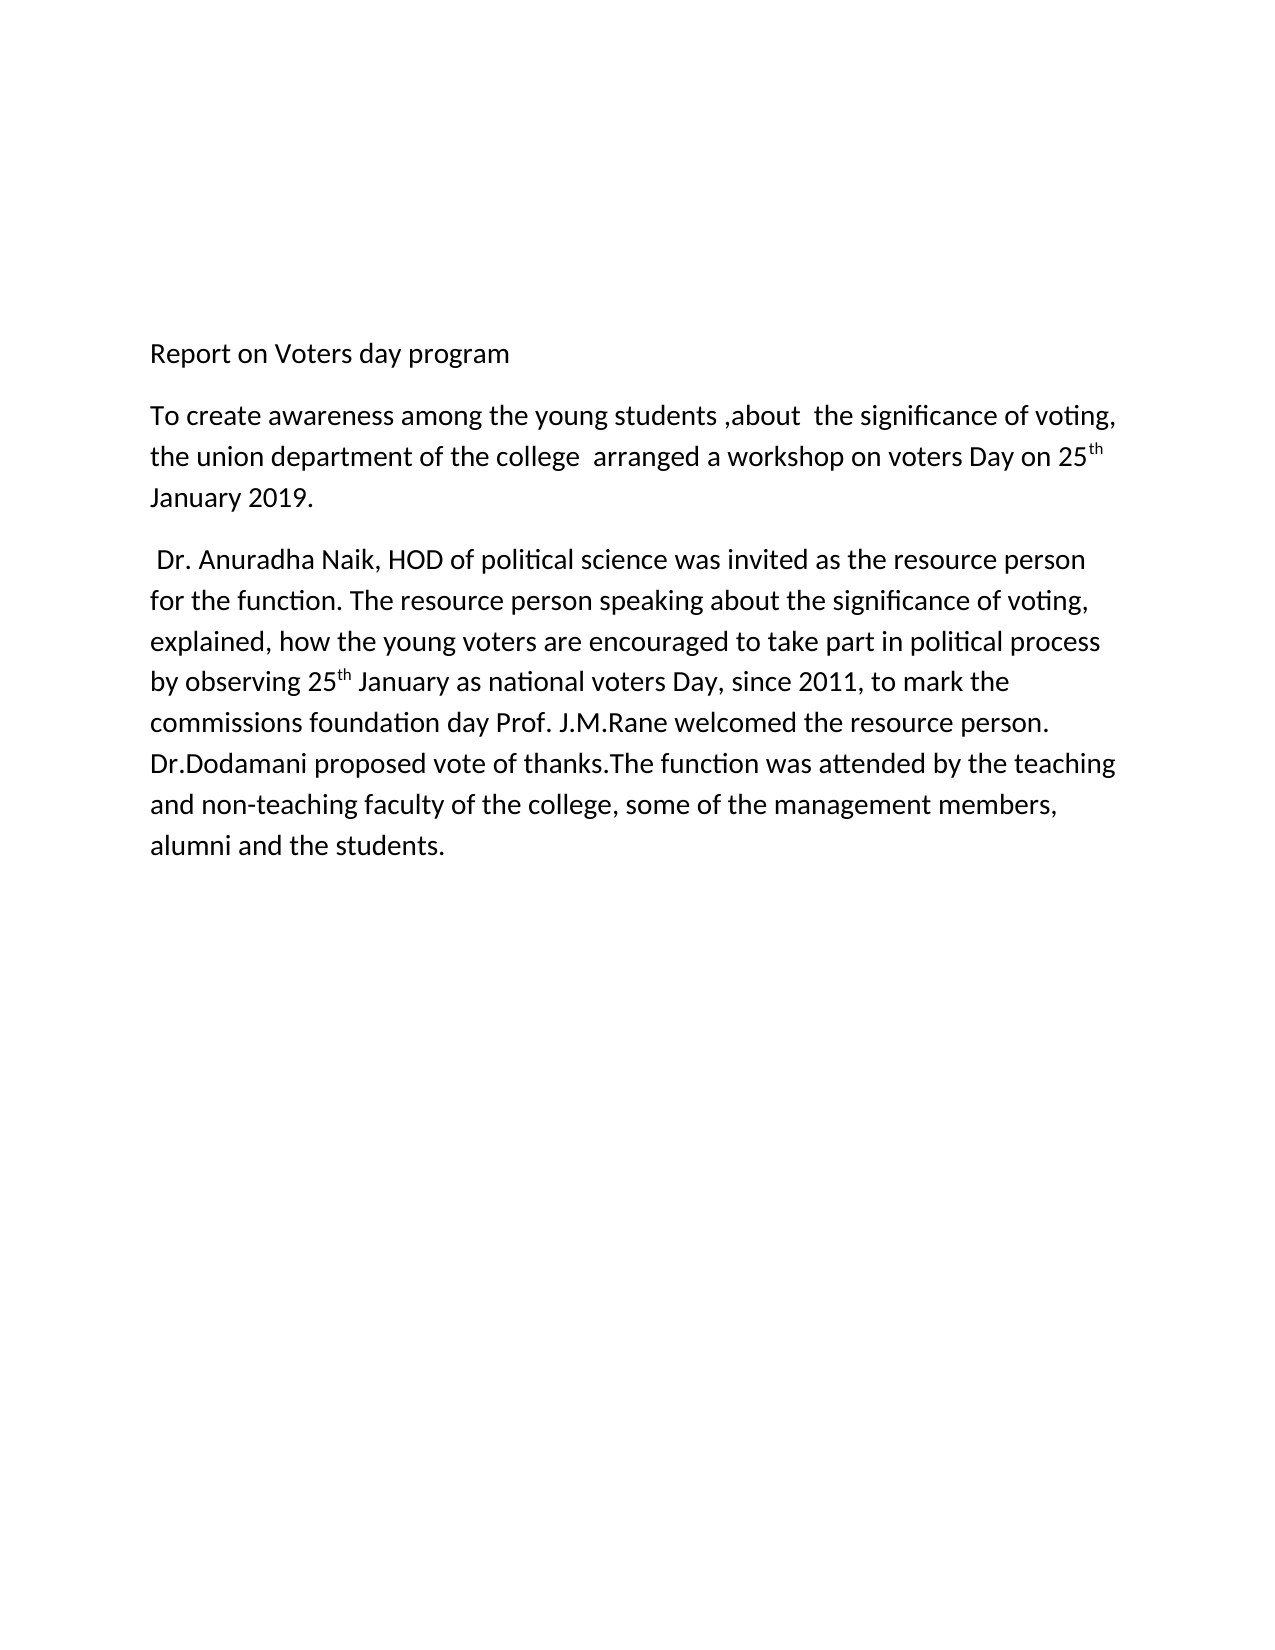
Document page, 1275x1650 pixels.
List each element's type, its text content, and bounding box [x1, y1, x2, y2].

text To create awareness among the young students ,about the significance of voting, the union department of the college arranged a workshop on voters Day on 25th January 2019. [150, 397, 1125, 514]
text Report on Voters day program [150, 335, 1125, 371]
text Dr. Anuradha Naik, HOD of political science was invited as the resource person for the function. The resource person speaking about the significance of voting, explained, how the young voters are encouraged to take part in political process by observing 25th January as national voters Day, since 2011, to mark the commissions foundation day Prof. J.M.Rane welcomed the resource person. Dr.Dodamani proposed vote of thanks.The function was attended by the teaching and non-teaching faculty of the college, some of the management members, alumni and the students. [150, 541, 1125, 863]
